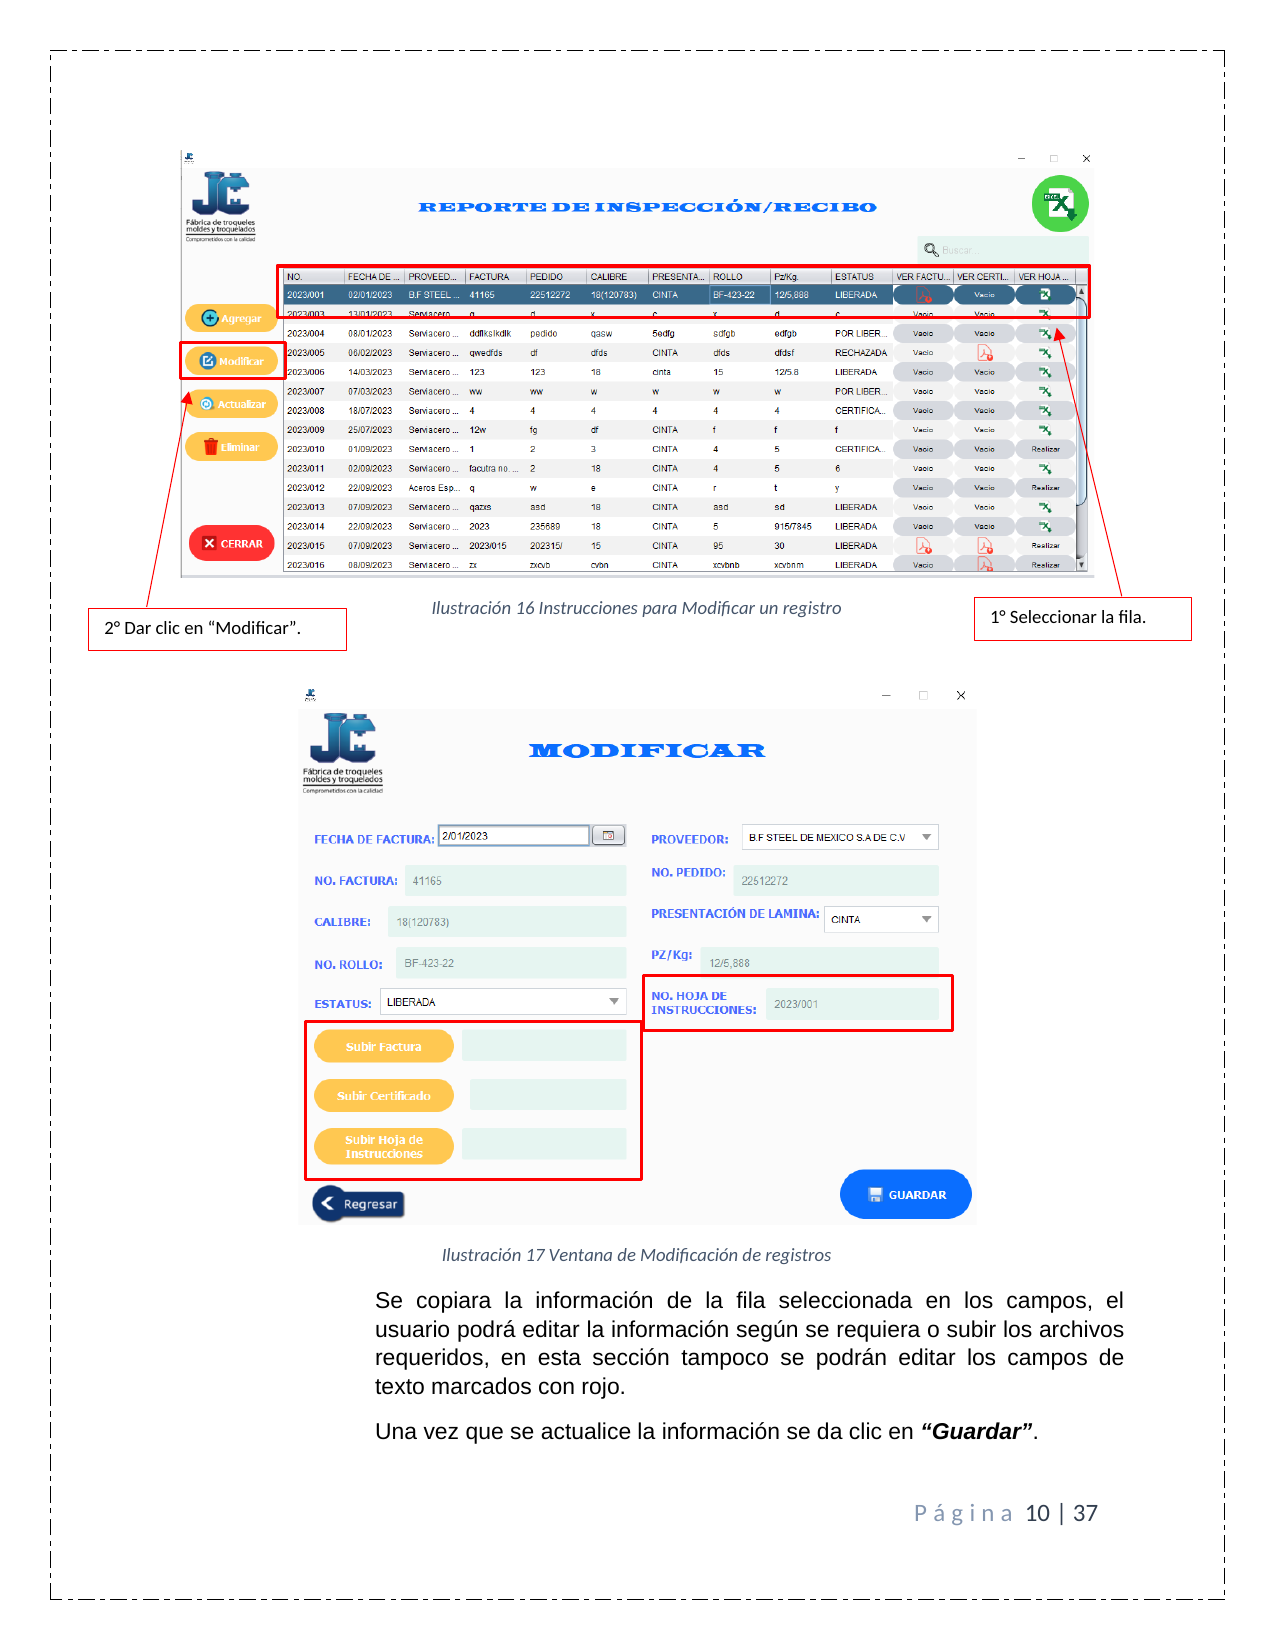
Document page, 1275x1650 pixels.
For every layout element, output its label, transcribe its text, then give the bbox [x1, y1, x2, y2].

text Se copiara la información de la fila seleccionada en los campos, el usuario podrá editar la información según se requiera o subir los archivos requeridos, en esta sección tampoco se podrán editar los campos de texto marcados con rojo. [375, 1287, 1125, 1399]
text Una vez que se actualice la información se da clic en “Guardar”. [300, 1418, 1125, 1444]
picture [180, 150, 1095, 578]
picture [298, 686, 977, 1225]
picture [182, 344, 284, 377]
text Ilustración 16 Instrucciones para Modificar un registro [150, 596, 1121, 619]
picture [180, 403, 185, 429]
text Ilustración 17 Ventana de Modificación de registros [150, 1243, 1125, 1266]
